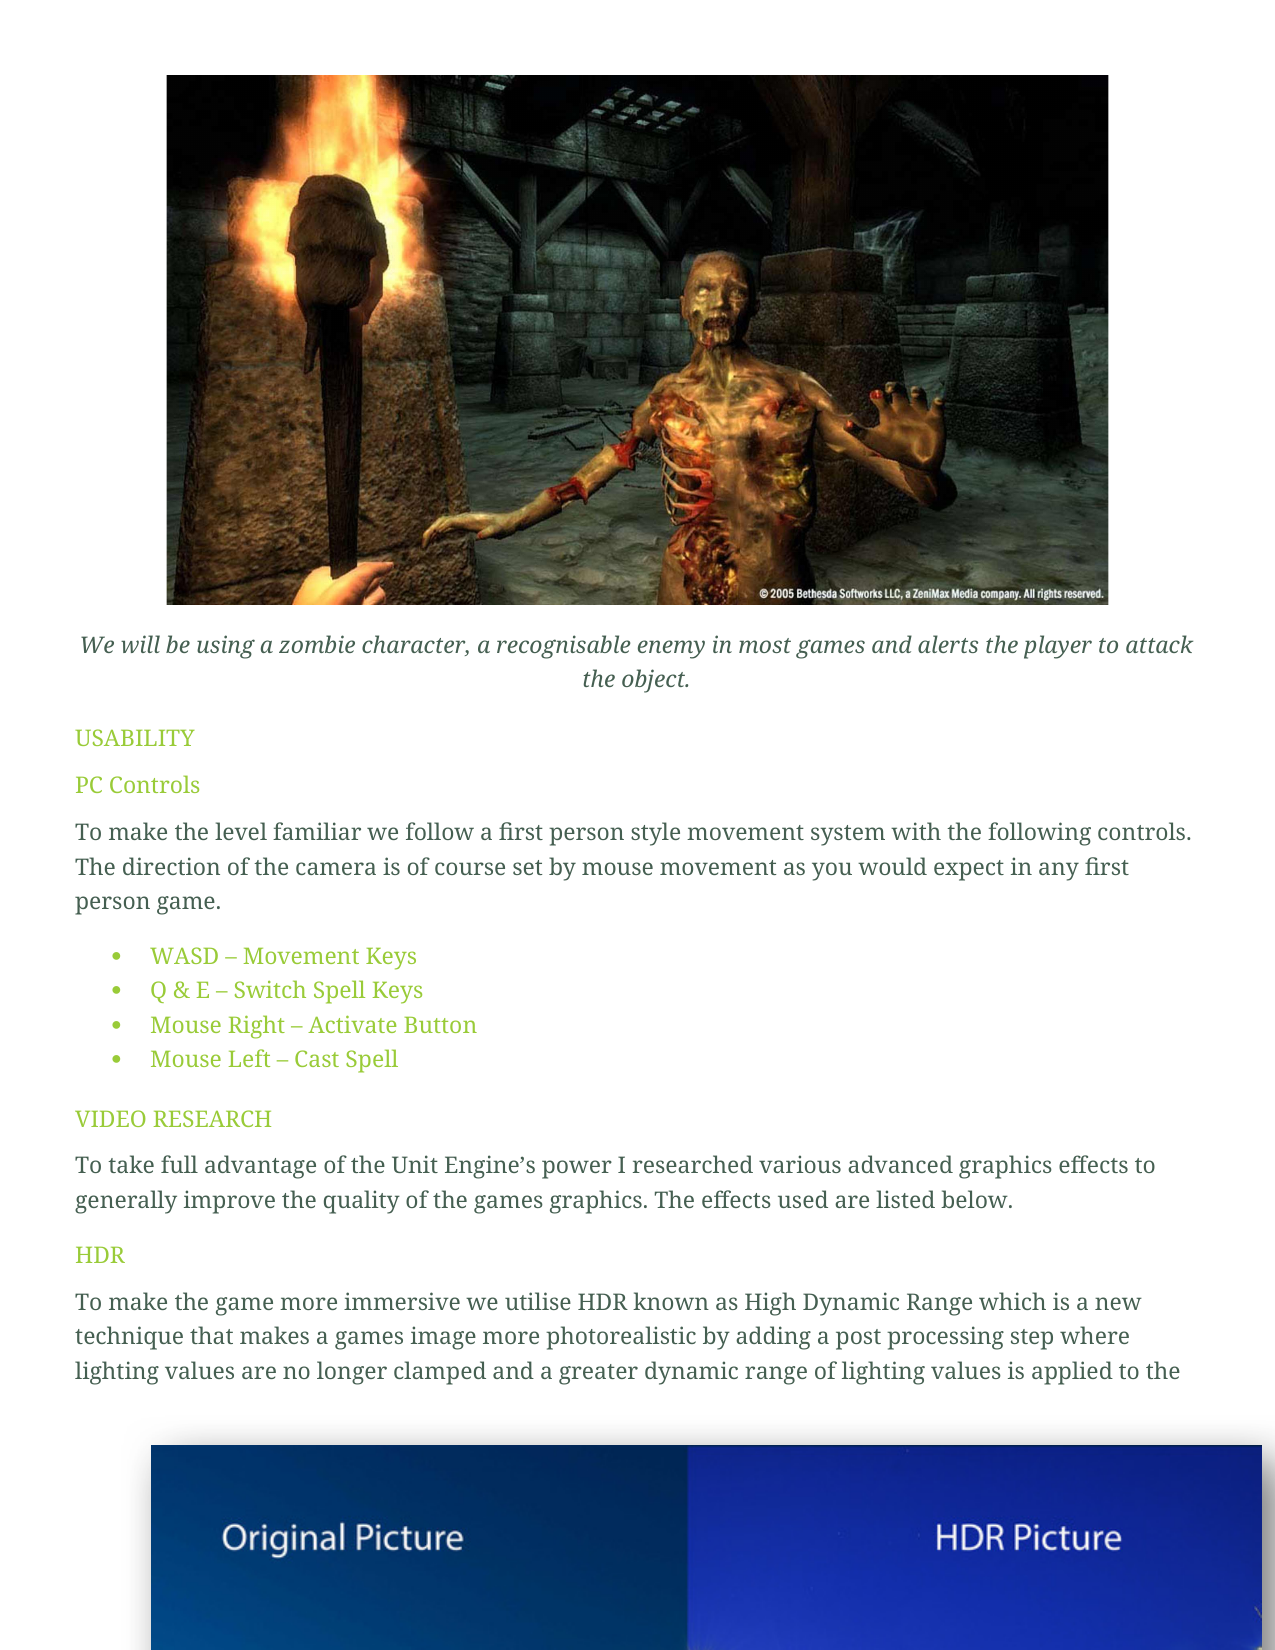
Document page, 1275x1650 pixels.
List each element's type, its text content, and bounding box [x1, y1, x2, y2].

text To make the level familiar we follow a first person style movement system with the following controls. The direction of the camera is of course set by mouse movement as you would expect in any first person game. [75, 816, 1200, 916]
list Mouse Left – Cast Spell [112, 1043, 1200, 1074]
picture [166, 75, 1109, 605]
subtitle Usability [75, 722, 1200, 753]
list Mouse Right – Activate Button [112, 1009, 1200, 1040]
picture [151, 1445, 1262, 1650]
list Q & E – Switch Spell Keys [112, 974, 1200, 1006]
subtitle HDR [75, 1239, 1200, 1270]
list WASD – Movement Keys [112, 940, 1200, 971]
text To take full advantage of the Unit Engine’s power I researched various advanced graphics effects to generally improve the quality of the games graphics. The effects used are listed below. [75, 1149, 1200, 1215]
subtitle PC Controls [75, 769, 1200, 800]
subtitle Video Research [75, 1102, 1200, 1134]
text We will be using a zombie character, a recognisable enemy in most games and alerts the player to attack the object. [75, 628, 1200, 694]
